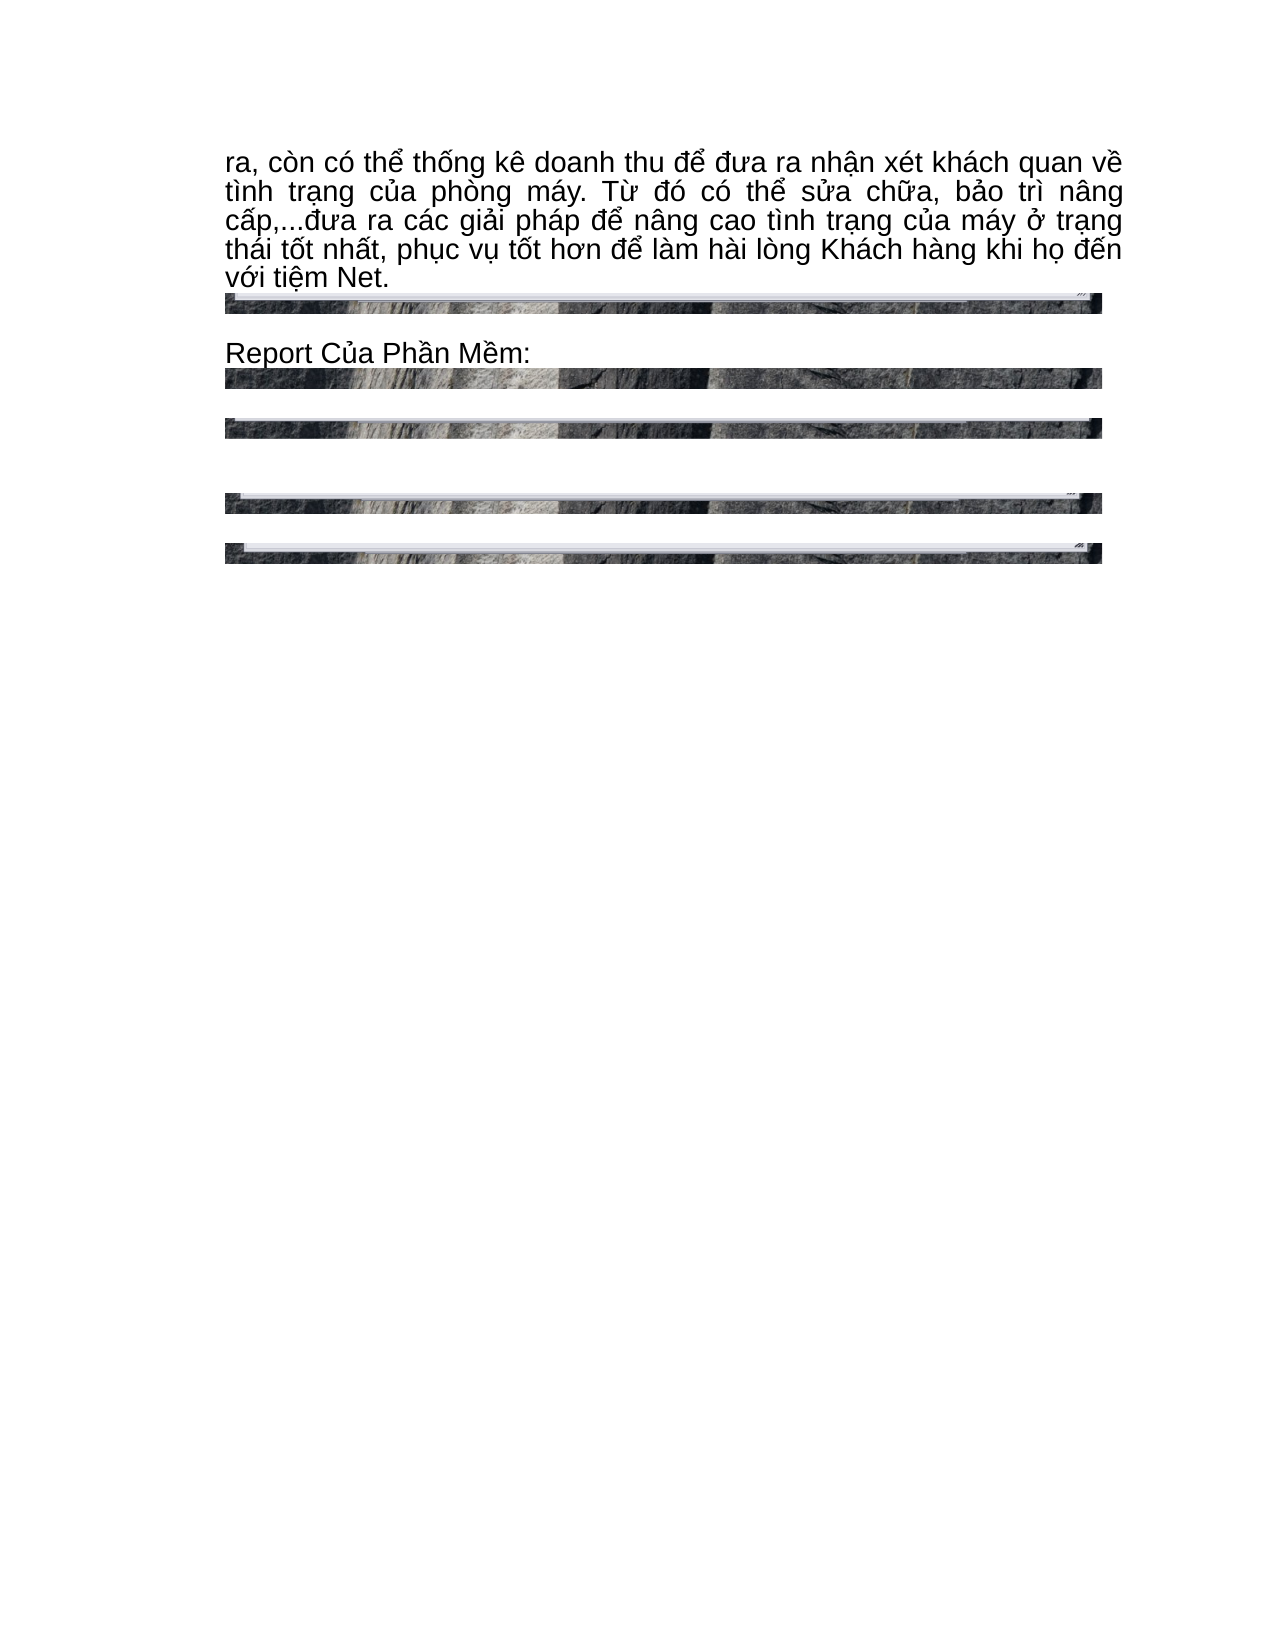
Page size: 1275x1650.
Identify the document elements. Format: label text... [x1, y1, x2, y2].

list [187, 150, 1125, 294]
text Report Của Phần Mềm: [225, 344, 1125, 369]
